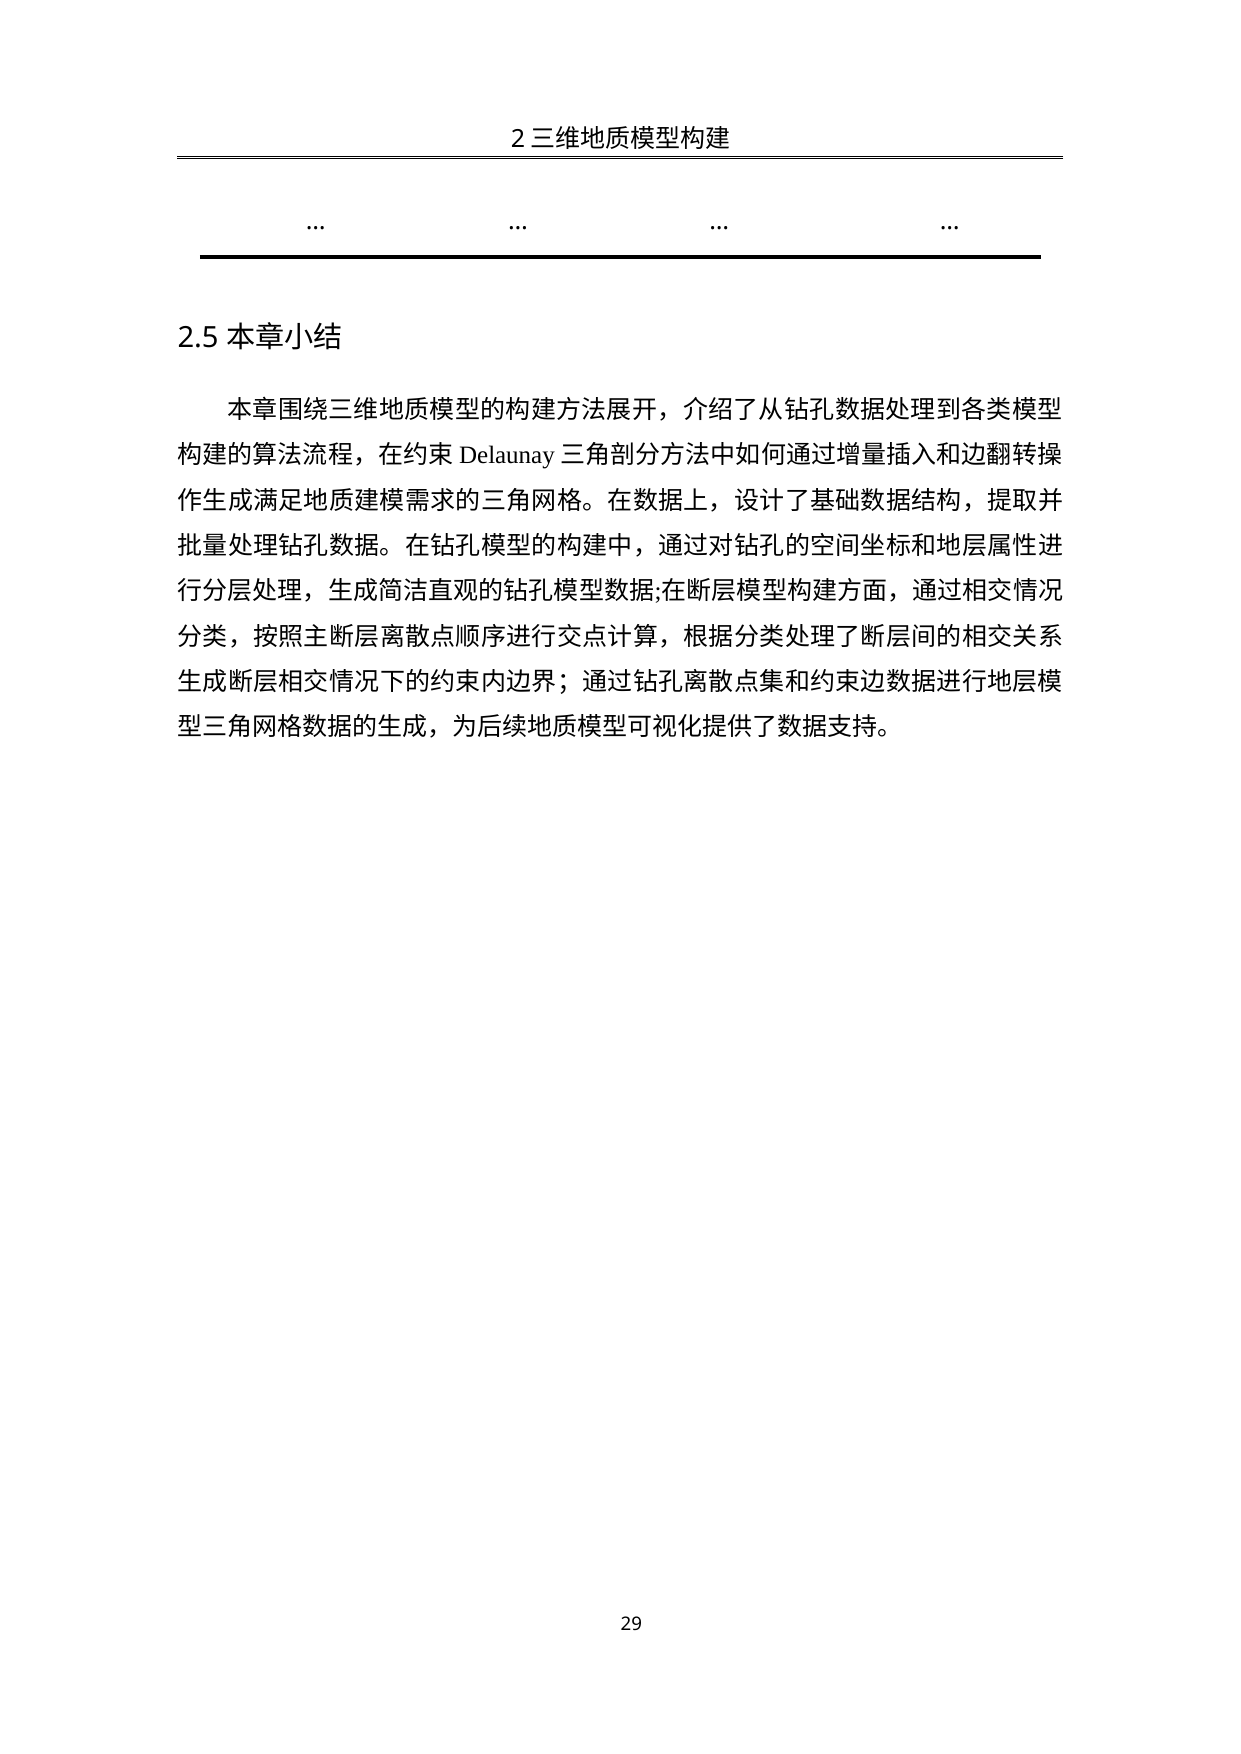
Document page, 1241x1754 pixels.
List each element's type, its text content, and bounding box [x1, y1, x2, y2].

text 2.5 本章小结 [177, 313, 1063, 356]
table_cell … [605, 187, 833, 255]
table_cell … [834, 187, 1041, 255]
table_cell … [407, 187, 604, 255]
text 本章围绕三维地质模型的构建方法展开，介绍了从钻孔数据处理到各类模型构建的算法流程，在约束Delaunay三角剖分方法中如何通过增量插入和边翻转操作生成满足地质建模需求的三角网格。在数据上，设计了基础数据结构，提取并批量处理钻孔数据。在钻孔模型的构建中，通过对钻孔的空间坐标和地层属性进行分层处理，生成简洁直观的钻孔模型数据;在断层模型构建方面，通过相交情况分类，按照主断层离散点顺序进行交点计算，根据分类处理了断层间的相交关系，生成断层相交情况下的约束内边界；通过钻孔离散点集和约束边数据进行地层模型三角网格数据的生成，为后续地质模型可视化提供了数据支持。 [177, 389, 1063, 743]
table_cell … [200, 187, 406, 255]
